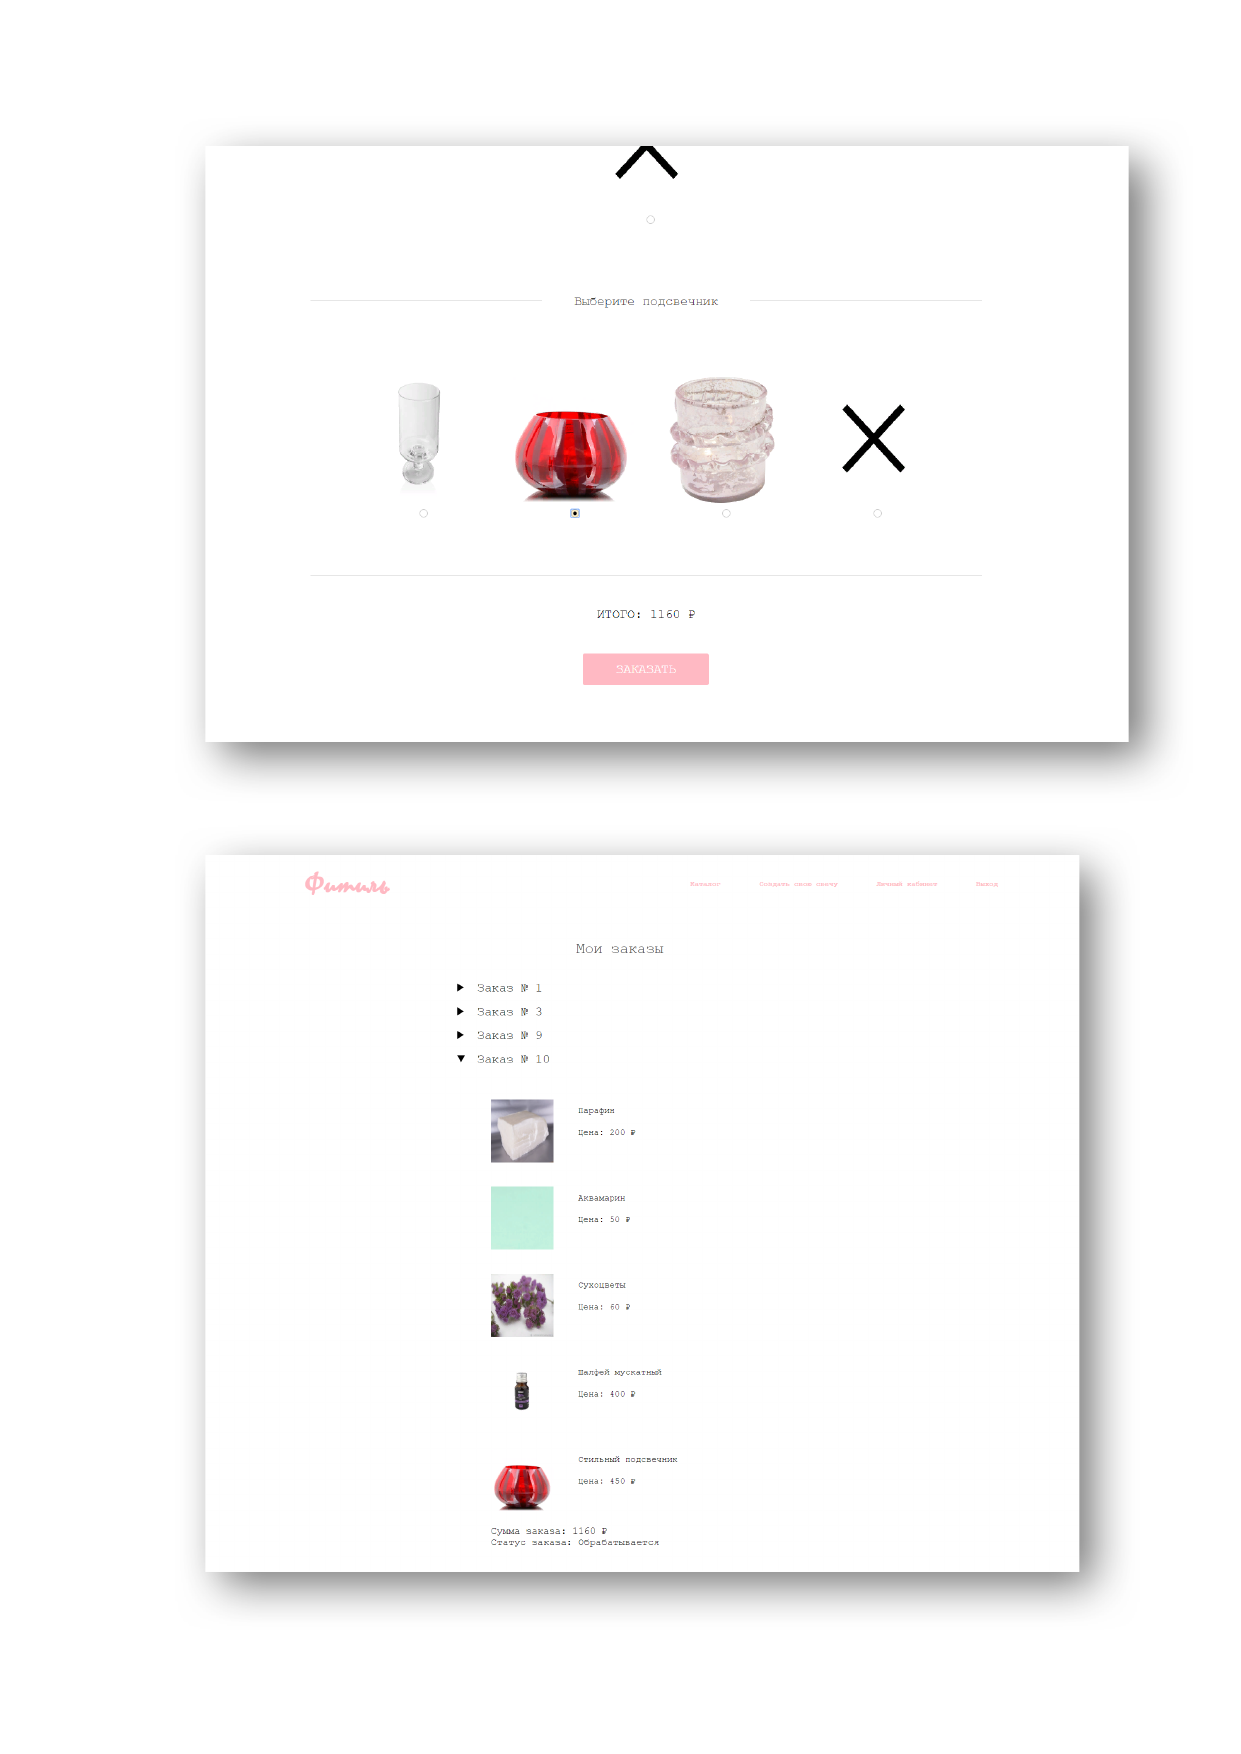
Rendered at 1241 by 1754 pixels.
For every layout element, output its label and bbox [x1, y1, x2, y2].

picture [205, 146, 1129, 742]
picture [205, 855, 1080, 1572]
